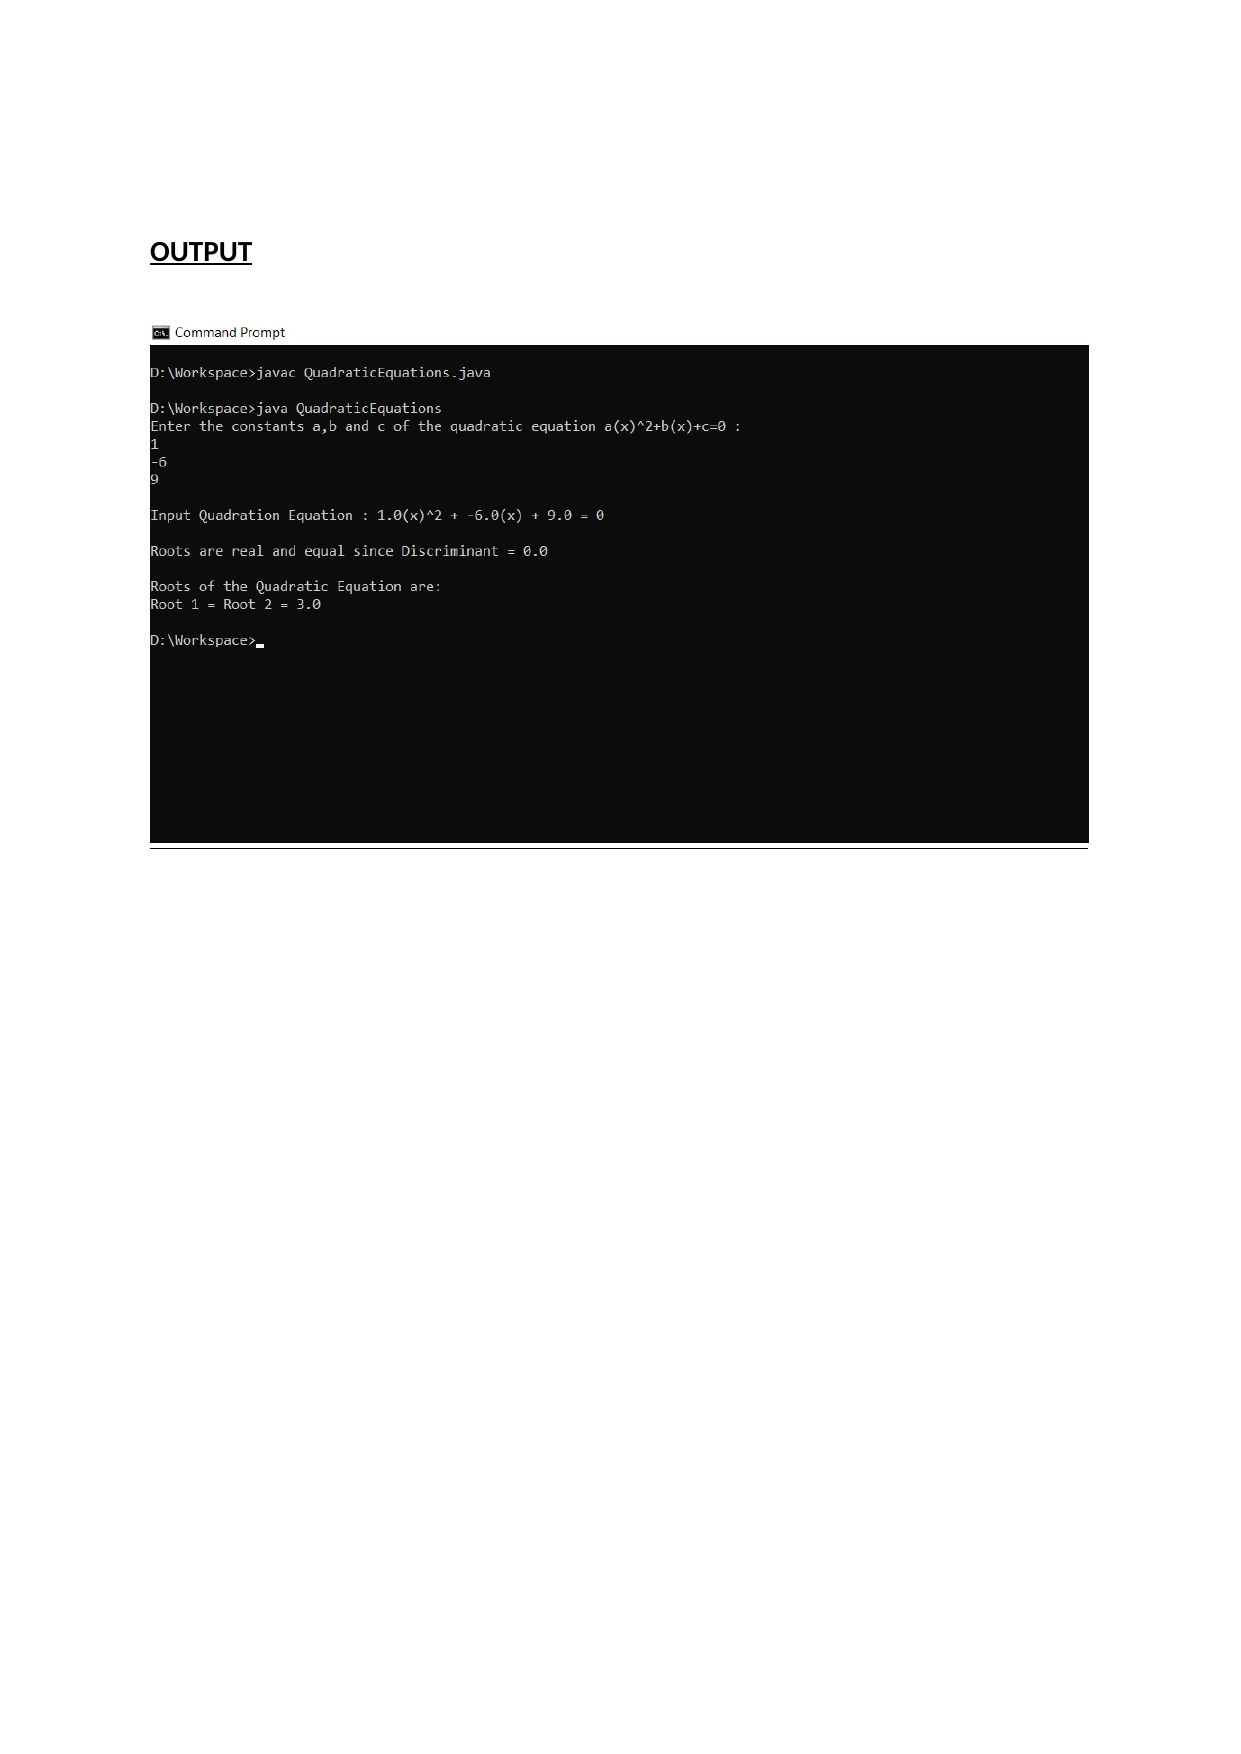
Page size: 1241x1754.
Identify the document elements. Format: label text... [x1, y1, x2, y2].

text OUTPUT [150, 233, 1090, 268]
picture [150, 319, 1089, 843]
